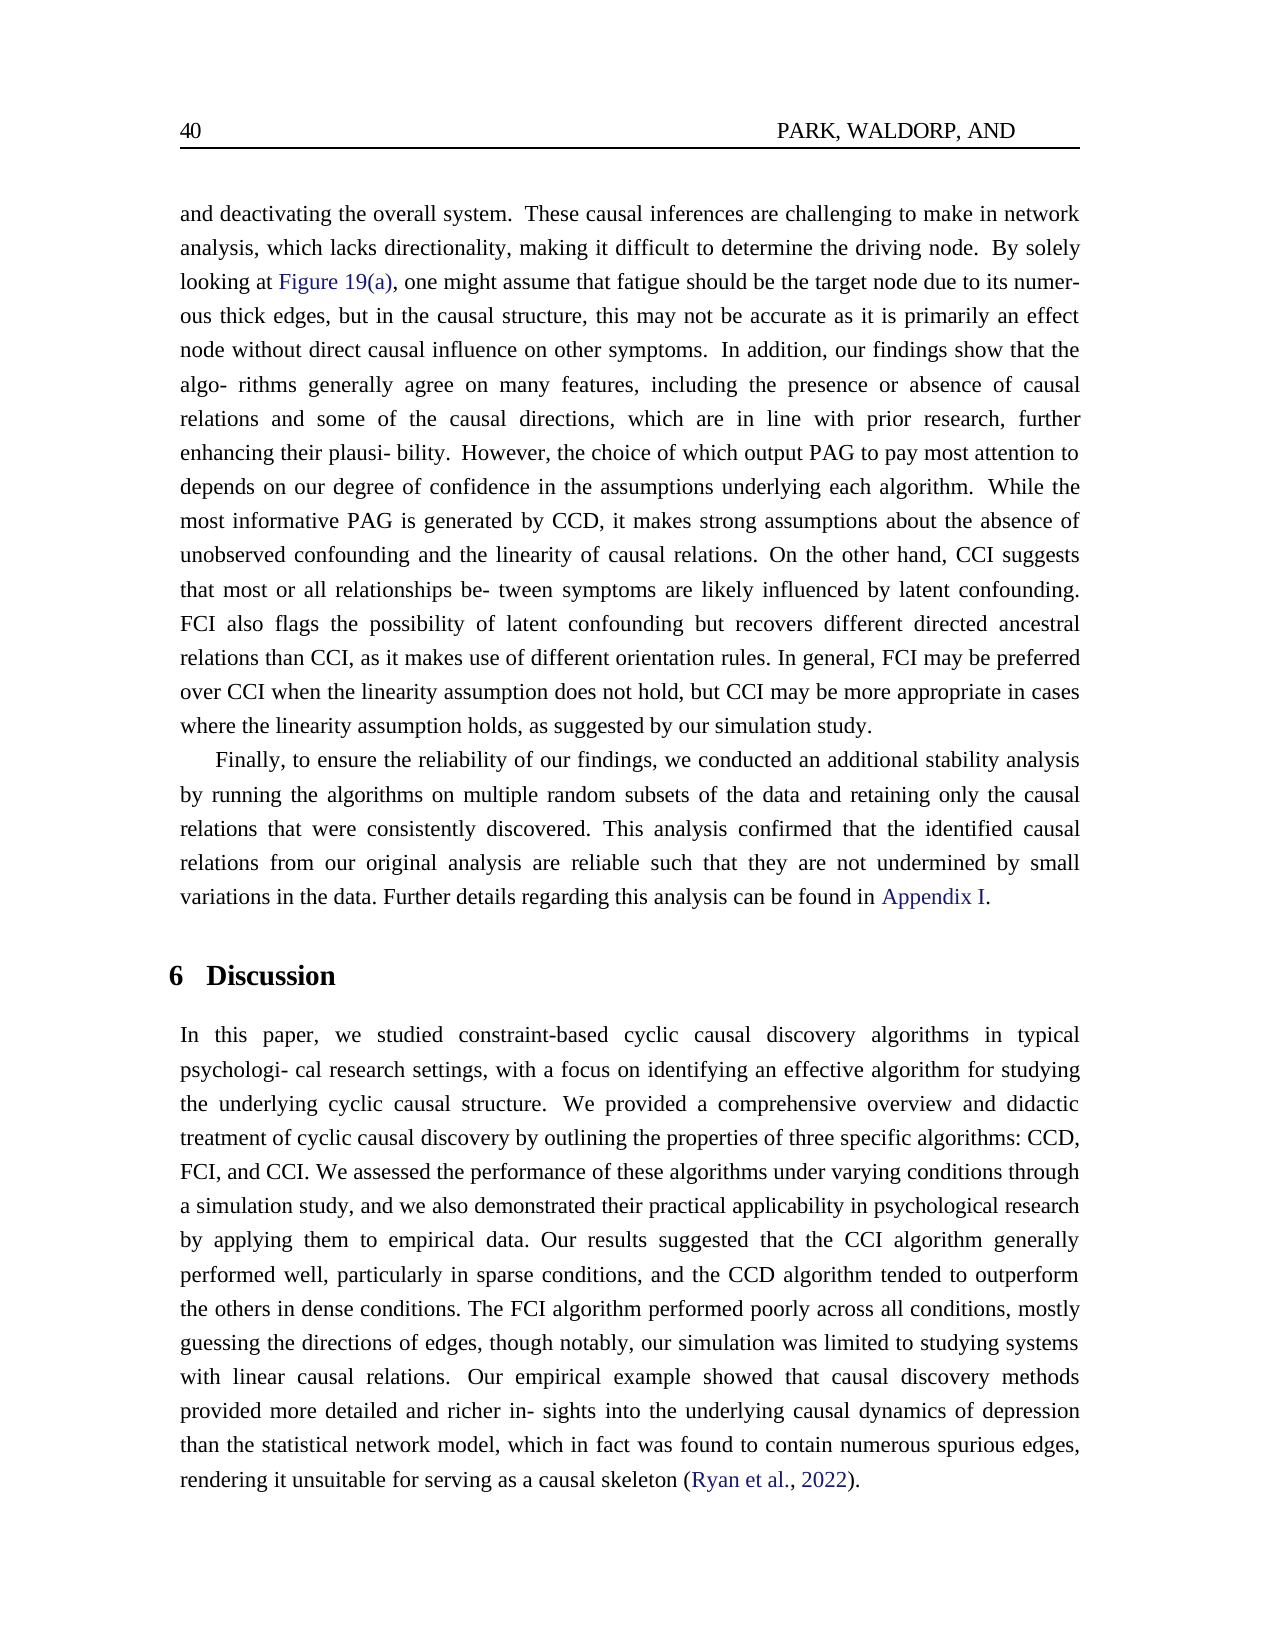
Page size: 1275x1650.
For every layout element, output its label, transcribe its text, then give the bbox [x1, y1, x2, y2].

text In this paper, we studied constraint-based cyclic causal discovery algorithms in typical psychologi- cal research settings, with a focus on identifying an effective algorithm for studying the underlying cyclic causal structure. We provided a comprehensive overview and didactic treatment of cyclic causal discovery by outlining the properties of three specific algorithms: CCD, FCI, and CCI. We assessed the performance of these algorithms under varying conditions through a simulation study, and we also demonstrated their practical applicability in psychological research by applying them to empirical data. Our results suggested that the CCI algorithm generally performed well, particularly in sparse conditions, and the CCD algorithm tended to outperform the others in dense conditions. The FCI algorithm performed poorly across all conditions, mostly guessing the directions of edges, though notably, our simulation was limited to studying systems with linear causal relations. Our empirical example showed that causal discovery methods provided more detailed and richer in- sights into the underlying causal dynamics of depression than the statistical network model, which in fact was found to contain numerous spurious edges, rendering it unsuitable for serving as a causal skeleton (Ryan et al., 2022). [180, 1022, 1080, 1492]
text Finally, to ensure the reliability of our findings, we conducted an additional stability analysis by running the algorithms on multiple random subsets of the data and retaining only the causal relations that were consistently discovered. This analysis confirmed that the identified causal relations from our original analysis are reliable such that they are not undermined by small variations in the data. Further details regarding this analysis can be found in Appendix I. [180, 746, 1080, 909]
text and deactivating the overall system. These causal inferences are challenging to make in network analysis, which lacks directionality, making it difficult to determine the driving node. By solely looking at Figure 19(a), one might assume that fatigue should be the target node due to its numer- ous thick edges, but in the causal structure, this may not be accurate as it is primarily an effect node without direct causal influence on other symptoms. In addition, our findings show that the algo- rithms generally agree on many features, including the presence or absence of causal relations and some of the causal directions, which are in line with prior research, further enhancing their plausi- bility. However, the choice of which output PAG to pay most attention to depends on our degree of confidence in the assumptions underlying each algorithm. While the most informative PAG is generated by CCD, it makes strong assumptions about the absence of unobserved confounding and the linearity of causal relations. On the other hand, CCI suggests that most or all relationships be- tween symptoms are likely influenced by latent confounding. FCI also flags the possibility of latent confounding but recovers different directed ancestral relations than CCI, as it makes use of different orientation rules. In general, FCI may be preferred over CCI when the linearity assumption does not hold, but CCI may be more appropriate in cases where the linearity assumption holds, as suggested by our simulation study. [180, 200, 1080, 739]
subtitle Discussion [169, 958, 1135, 991]
